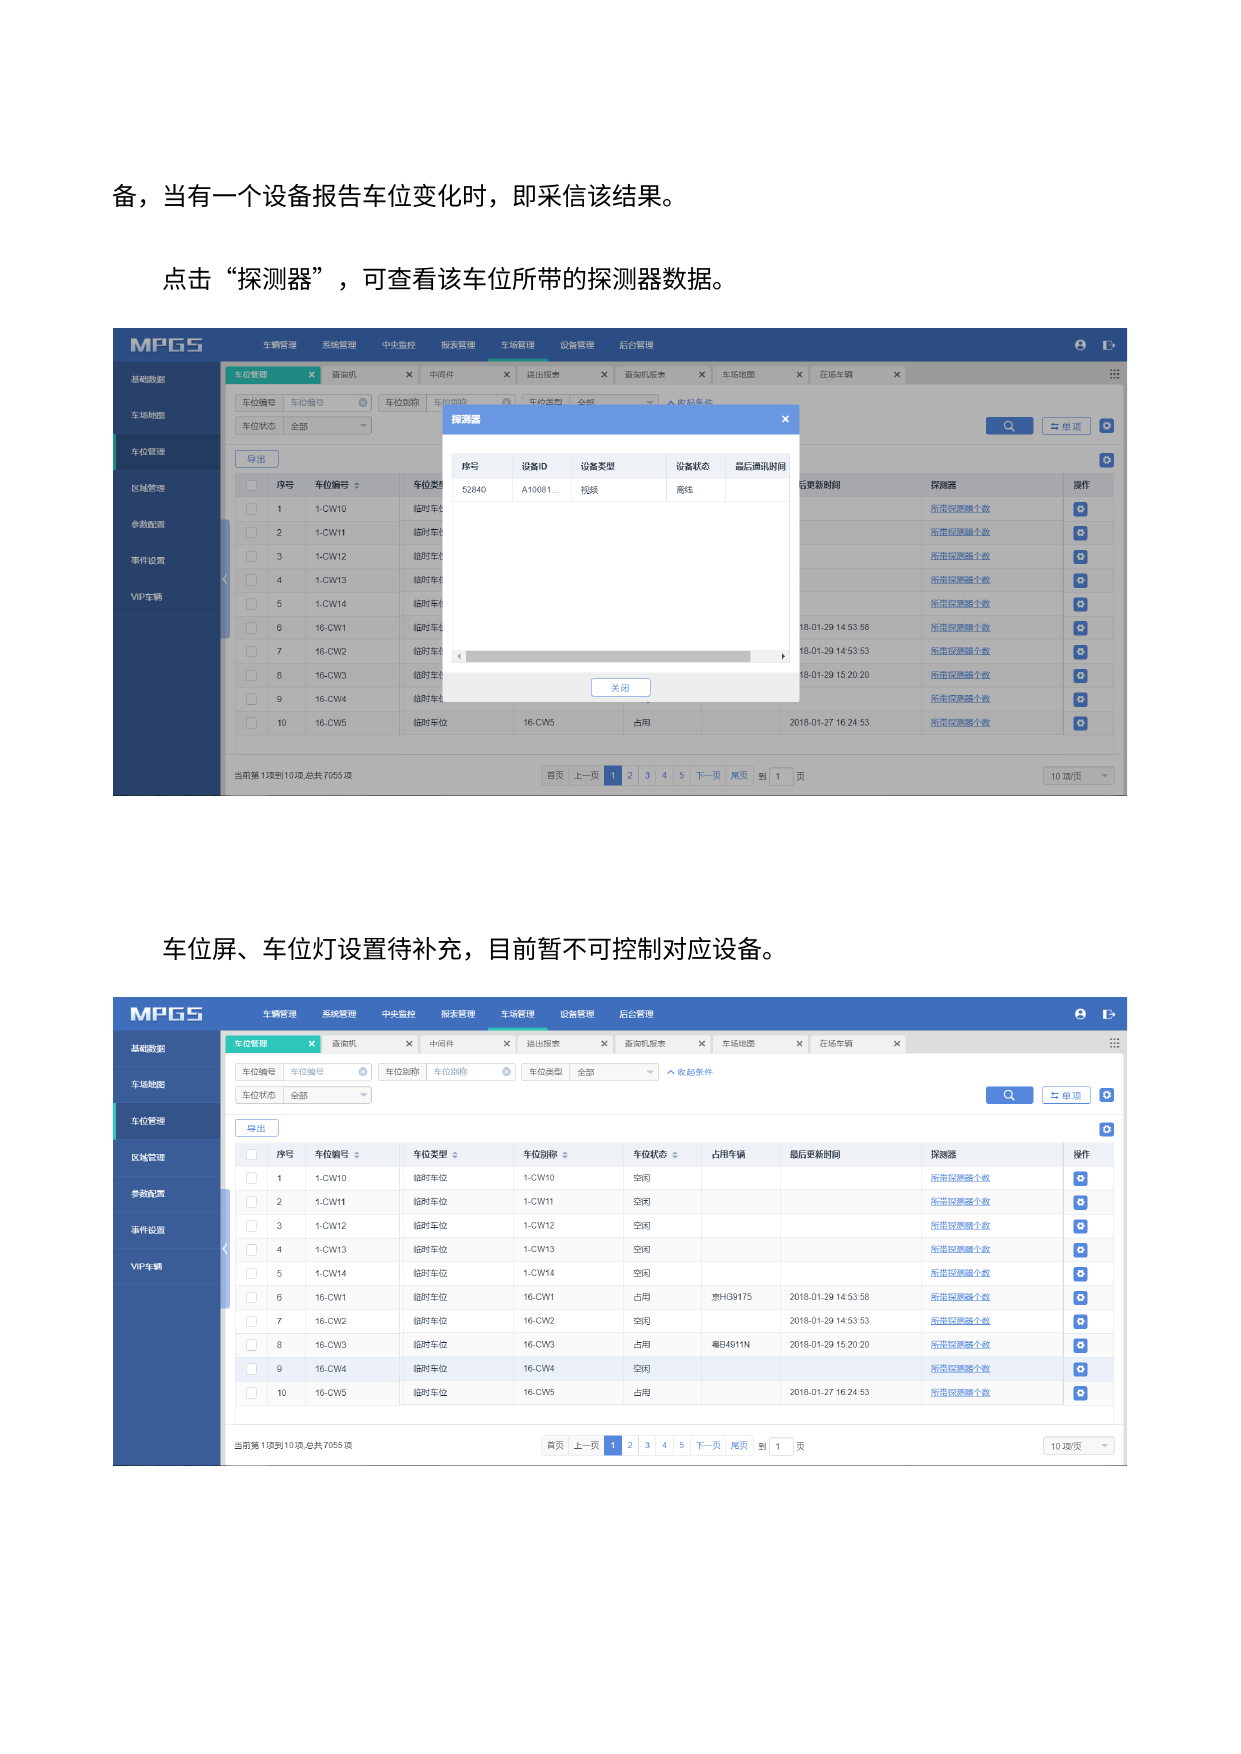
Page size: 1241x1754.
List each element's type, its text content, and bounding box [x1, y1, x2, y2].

picture [113, 328, 1128, 796]
picture [113, 997, 1128, 1466]
list 点击“探测器”，可查看该车位所带的探测器数据。 [112, 245, 1128, 310]
list 车位屏、车位灯设置待补充，目前暂不可控制对应设备。 [112, 915, 1128, 980]
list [112, 162, 1128, 227]
